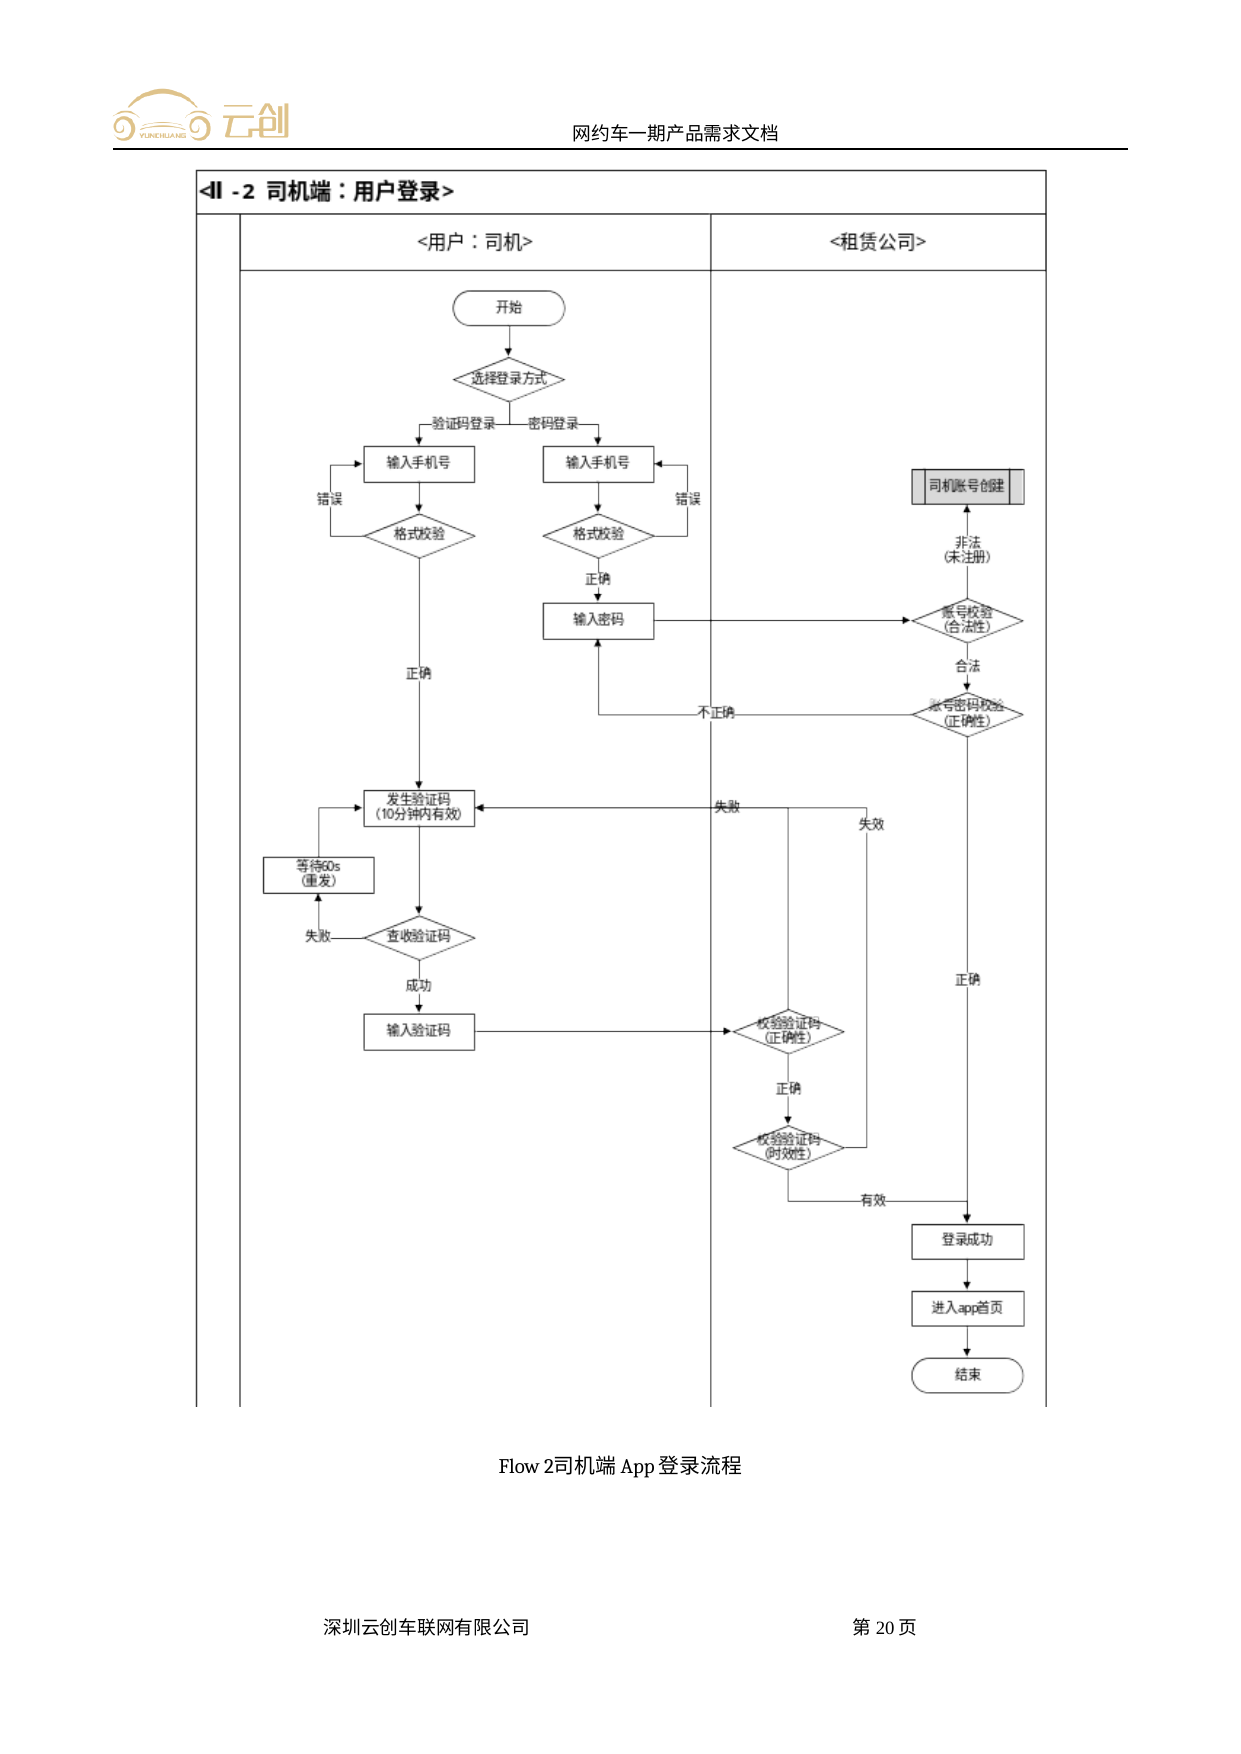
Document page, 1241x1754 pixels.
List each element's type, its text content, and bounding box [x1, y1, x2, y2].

picture [112, 88, 289, 141]
